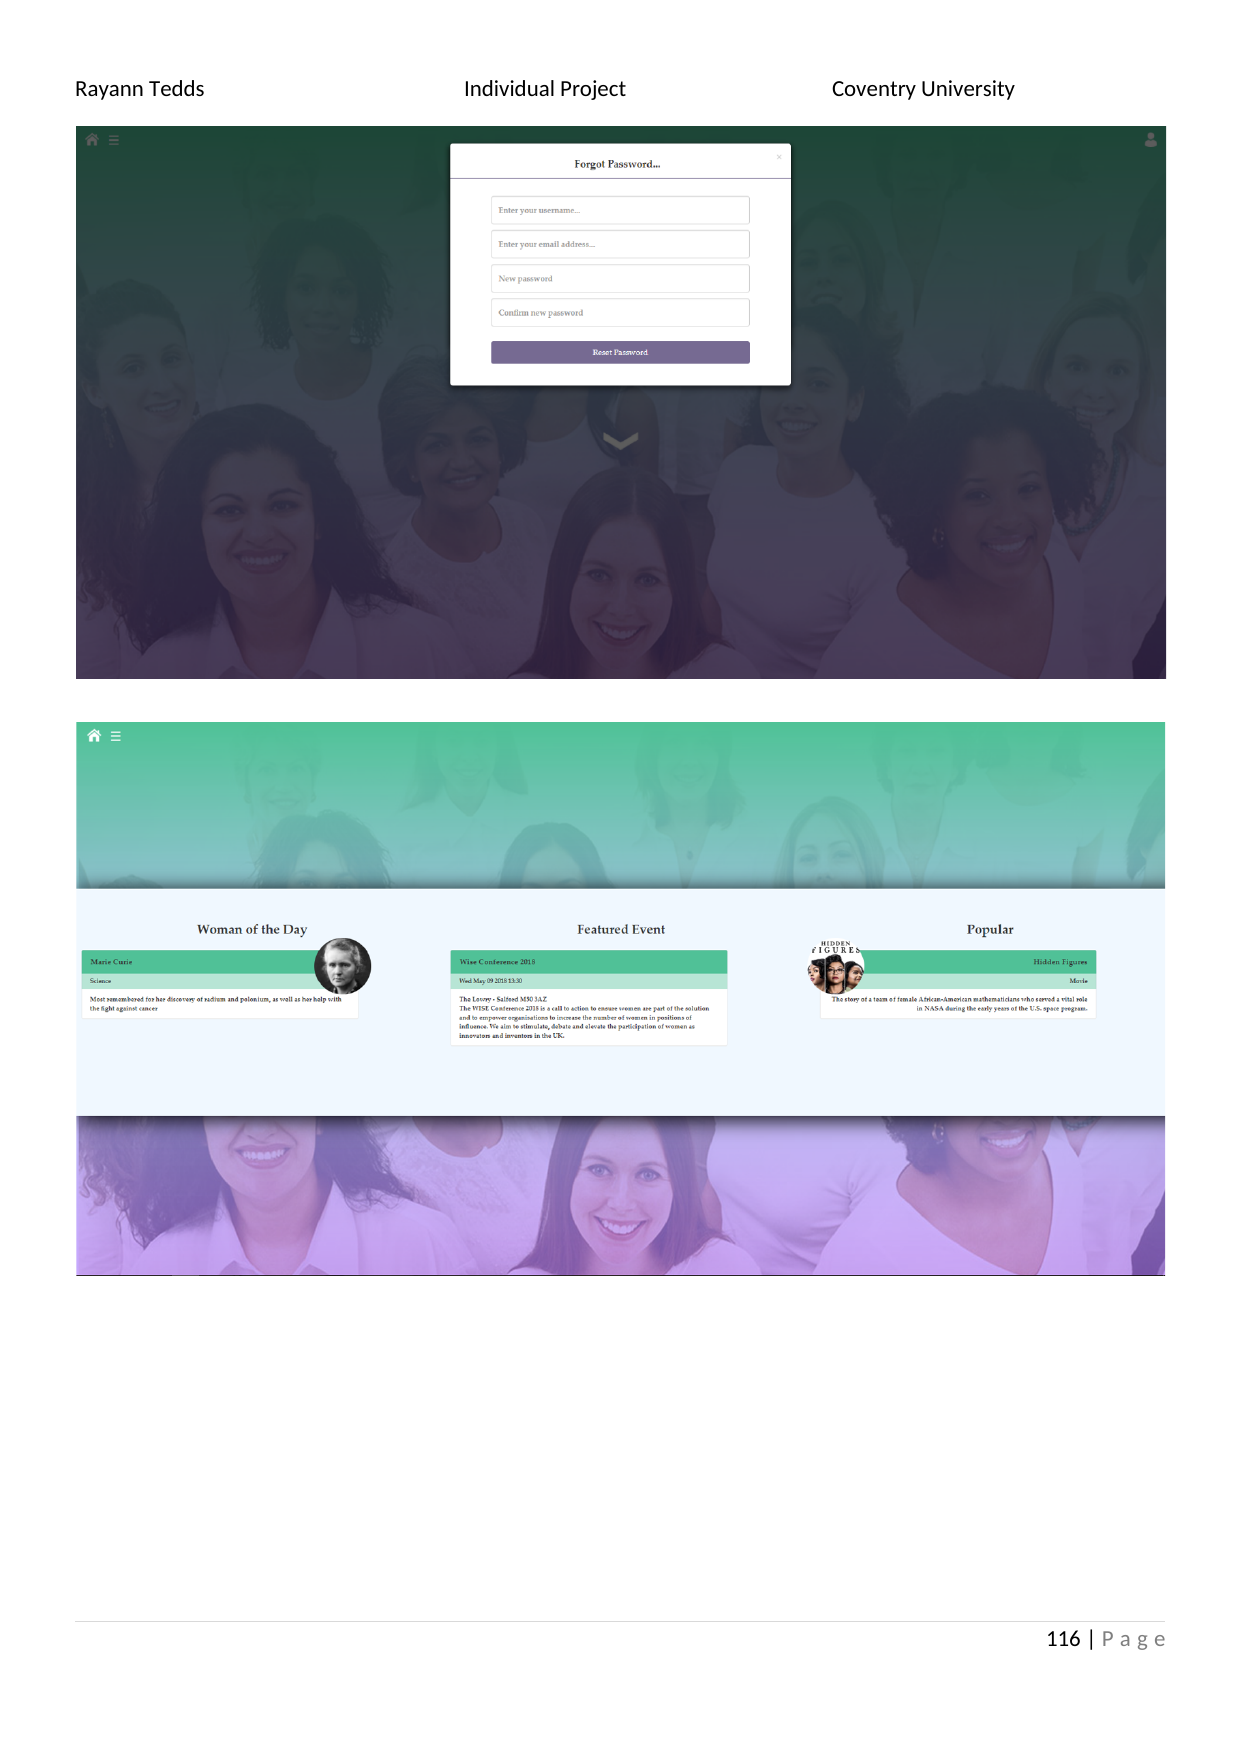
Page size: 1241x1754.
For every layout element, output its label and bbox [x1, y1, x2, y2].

picture [76, 126, 1167, 679]
picture [76, 722, 1166, 1276]
